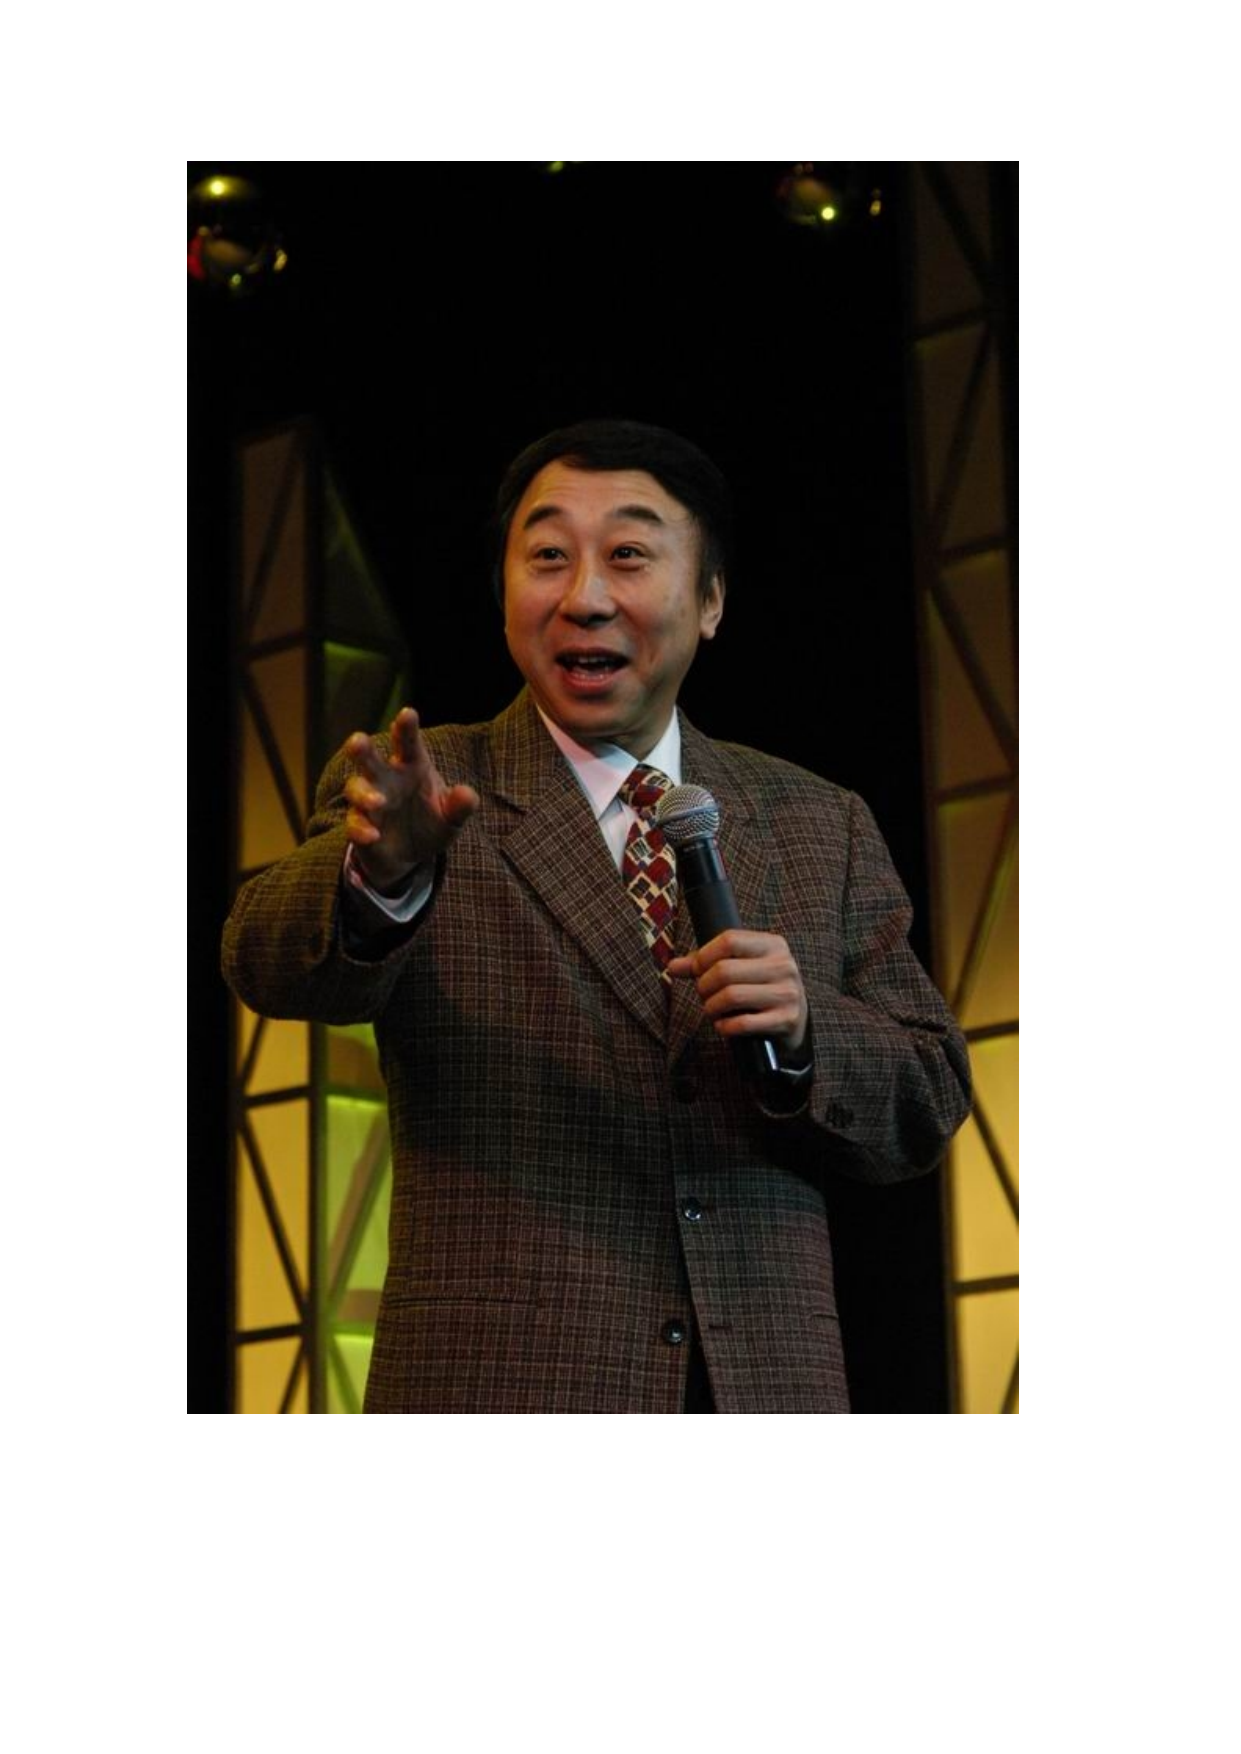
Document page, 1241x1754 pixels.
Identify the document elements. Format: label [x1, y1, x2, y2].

picture [187, 161, 1019, 1414]
